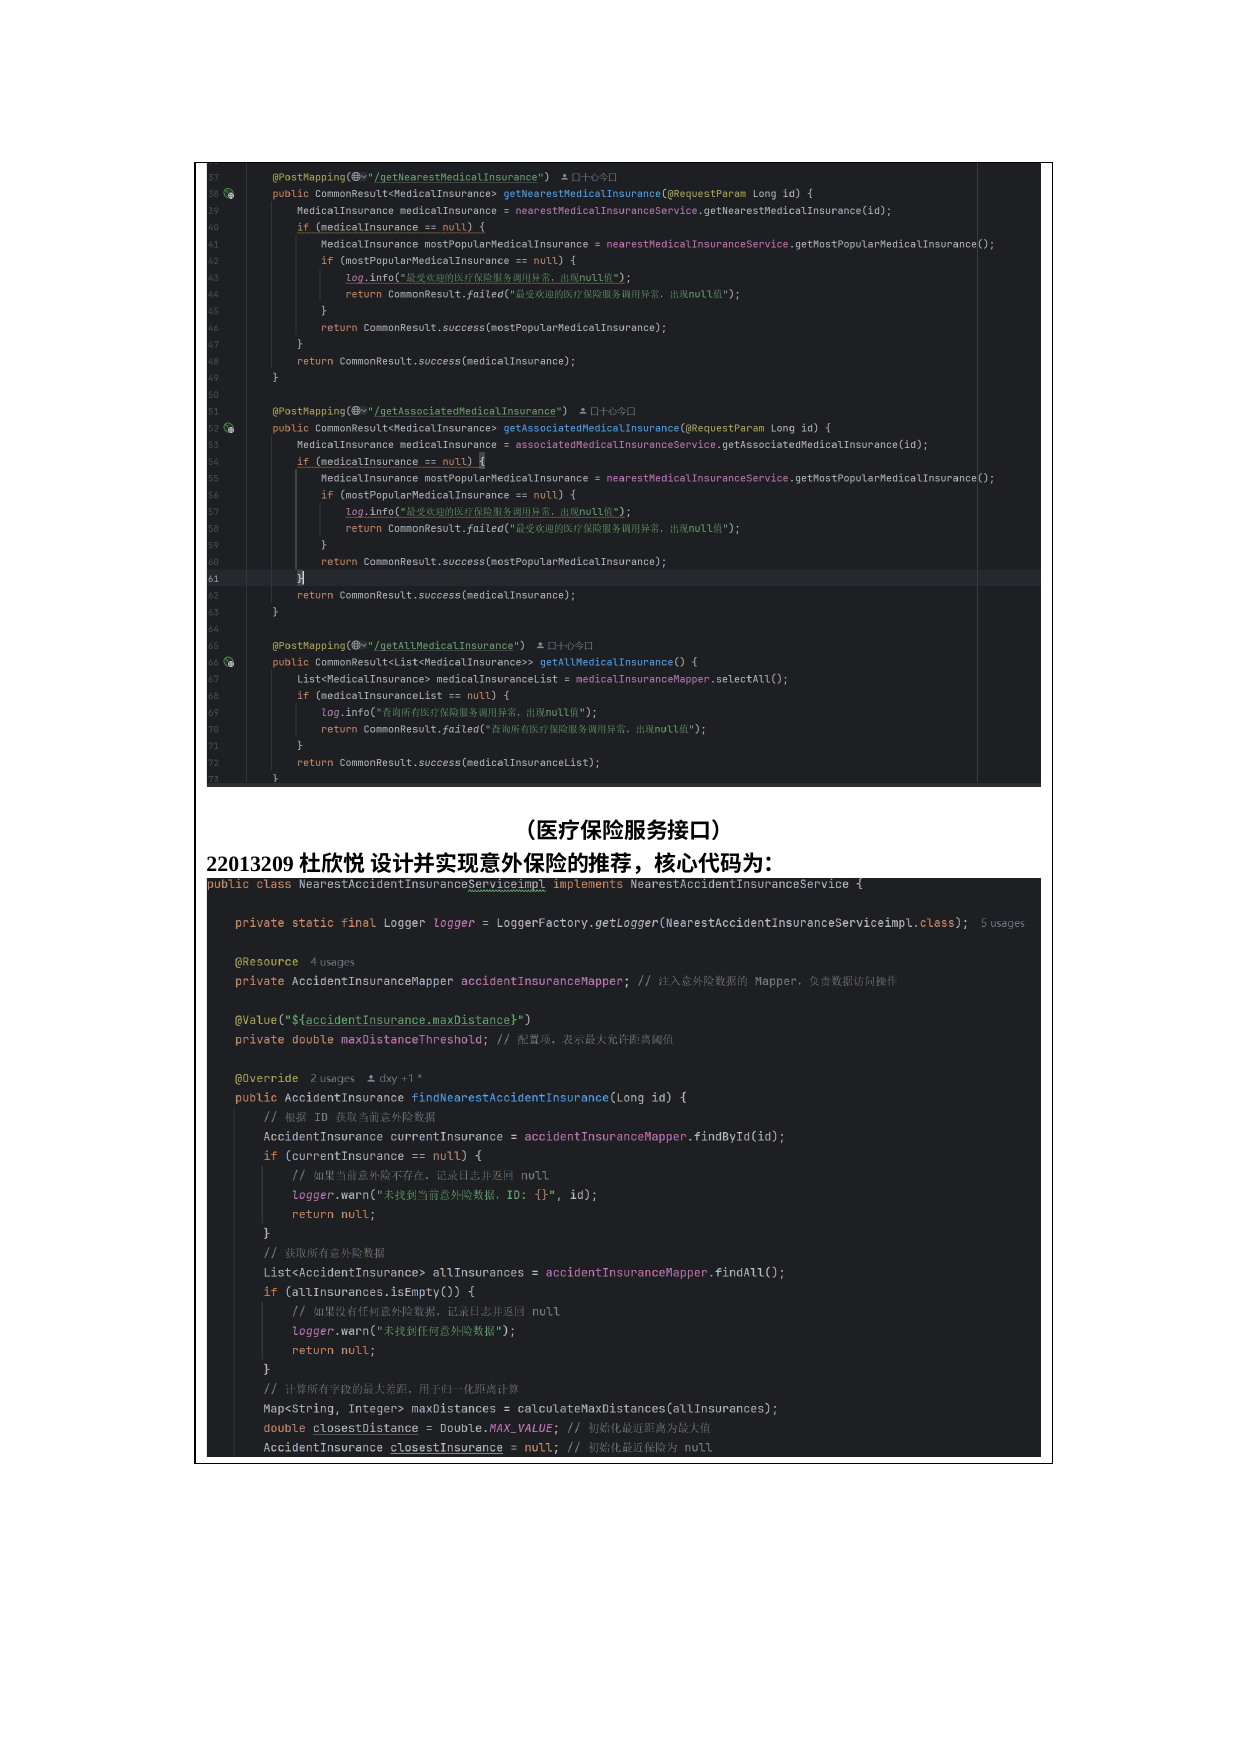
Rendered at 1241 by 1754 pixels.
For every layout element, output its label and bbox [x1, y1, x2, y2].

picture [206, 878, 1041, 1457]
table_cell [196, 163, 1052, 1463]
picture [206, 163, 1041, 787]
